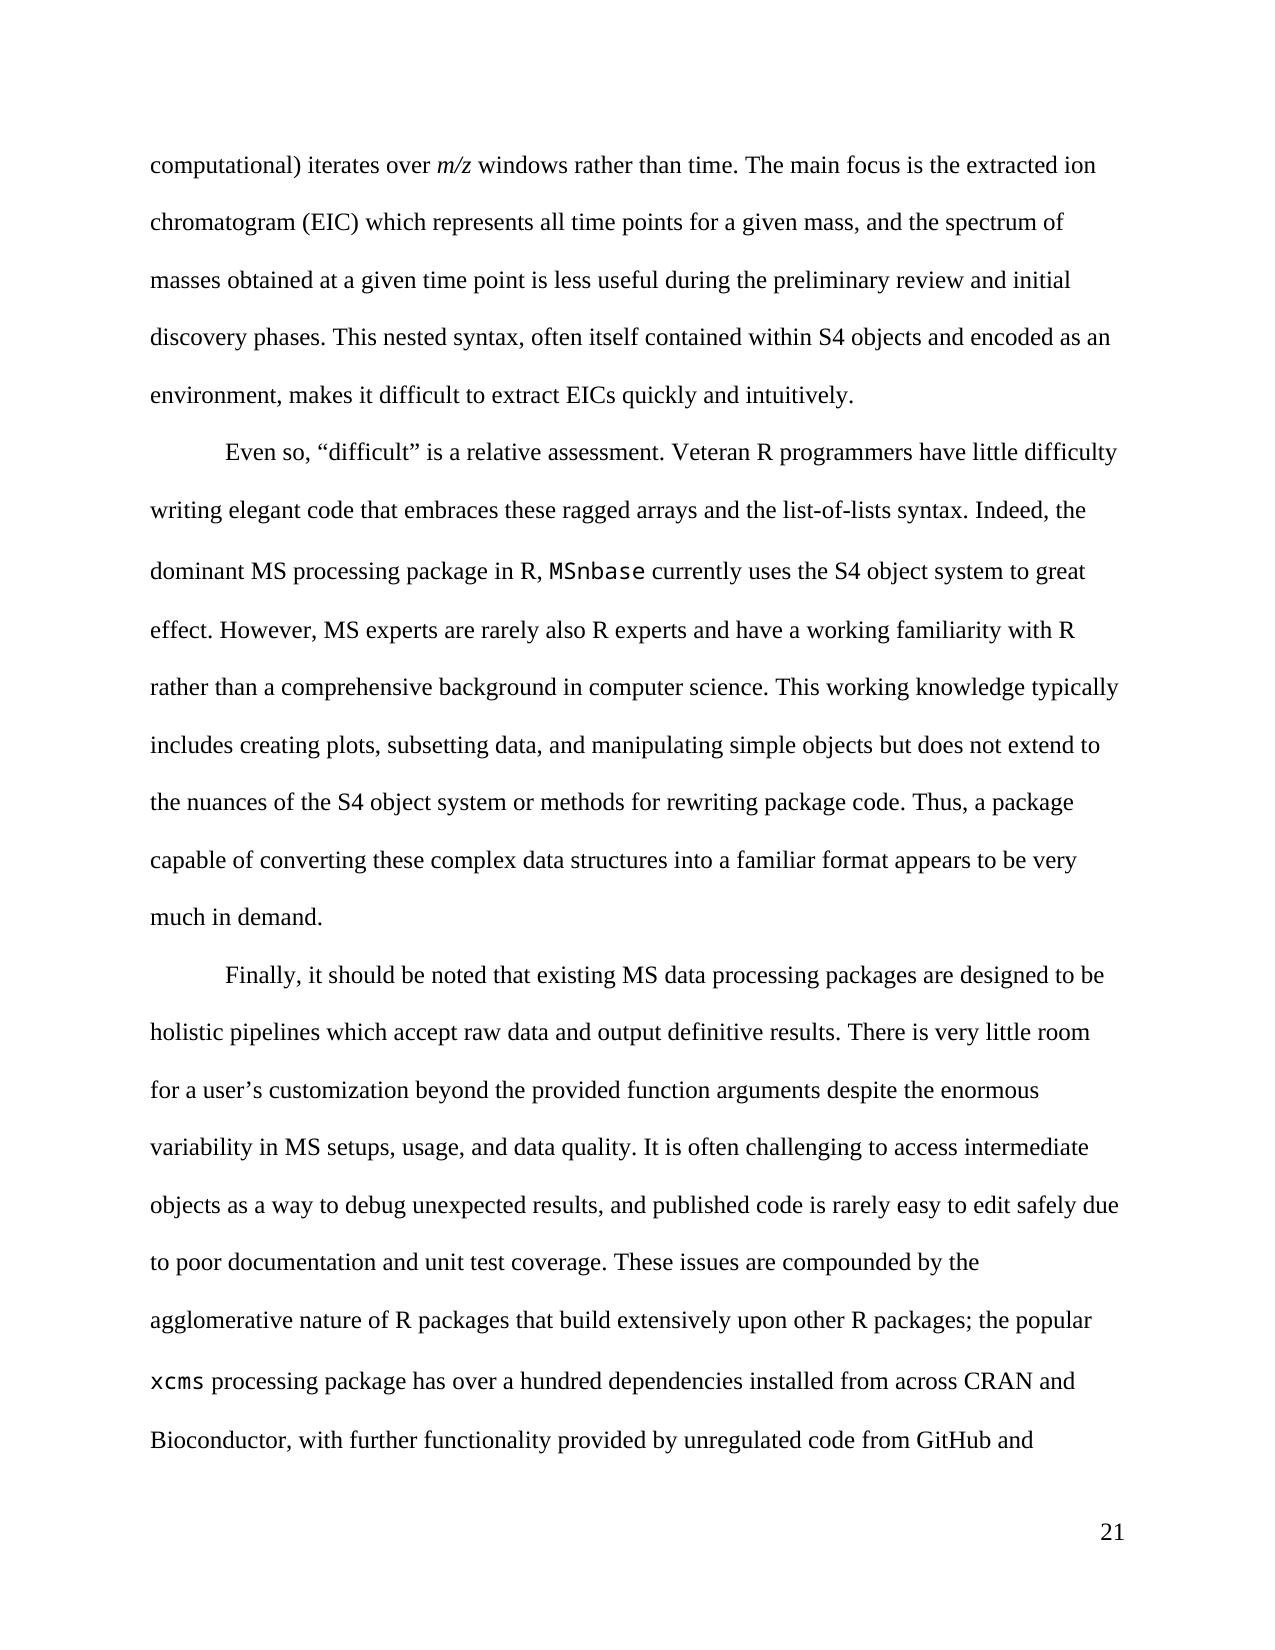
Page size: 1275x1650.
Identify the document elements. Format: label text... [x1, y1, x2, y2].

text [150, 150, 1125, 409]
text Even so, “difficult” is a relative assessment. Veteran R programmers have little difficulty writing elegant code that embraces these ragged arrays and the list-of-lists syntax. Indeed, the dominant MS processing package in R, MSnbase currently uses the S4 object system to great effect. However, MS experts are rarely also R experts and have a working familiarity with R rather than a comprehensive background in computer science. This working knowledge typically includes creating plots, subsetting data, and manipulating simple objects but does not extend to the nuances of the S4 object system or methods for rewriting package code. Thus, a package capable of converting these complex data structures into a familiar format appears to be very much in demand. [150, 437, 1125, 931]
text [150, 960, 1125, 1454]
